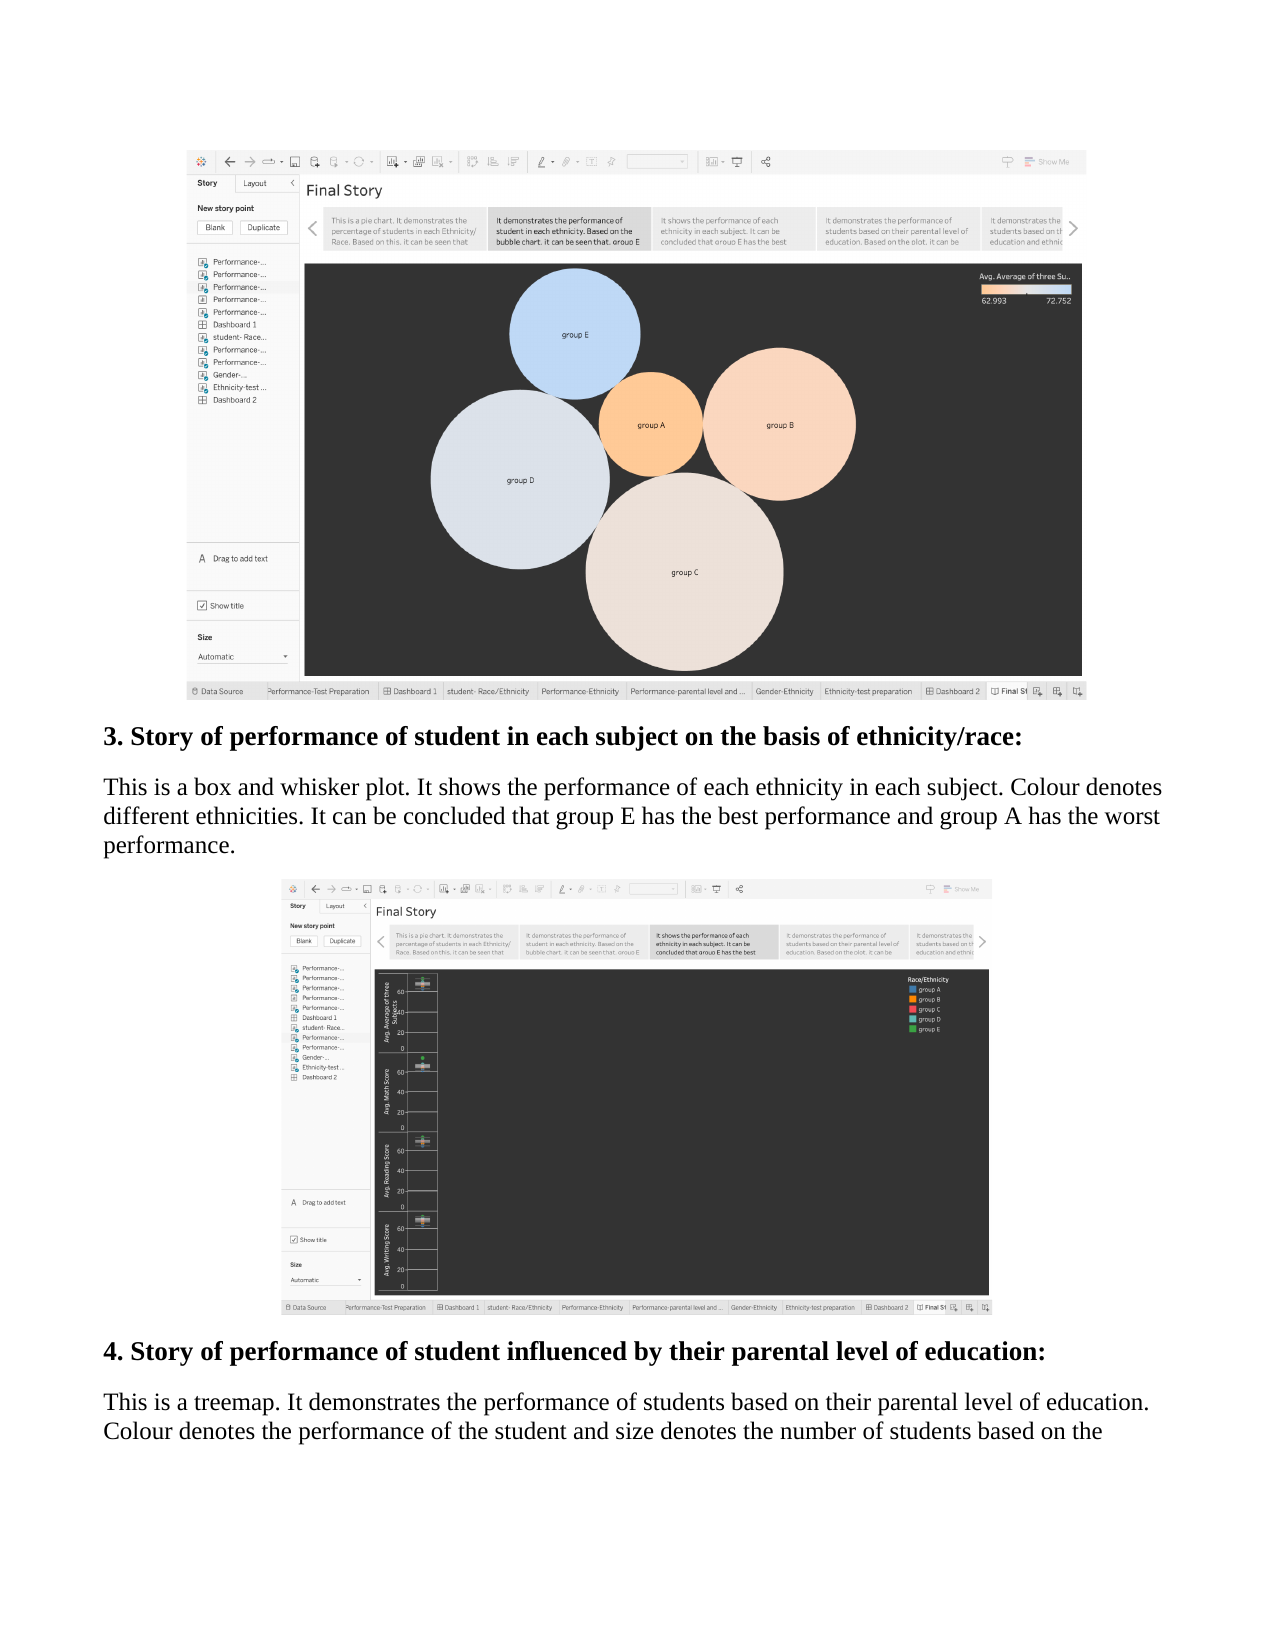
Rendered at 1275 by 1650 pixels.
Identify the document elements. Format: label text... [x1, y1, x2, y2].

text This is a box and whisker plot. It shows the performance of each ethnicity in each subject. Colour denotes different ethnicities. It can be concluded that group E has the best performance and group A has the worst performance. [103, 772, 1170, 858]
text 3. Story of performance of student in each subject on the basis of ethnicity/race: [103, 720, 1170, 751]
text 4. Story of performance of student influenced by their parental level of education: [103, 1335, 1170, 1366]
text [103, 1387, 1170, 1444]
picture [281, 879, 993, 1315]
picture [186, 150, 1087, 700]
